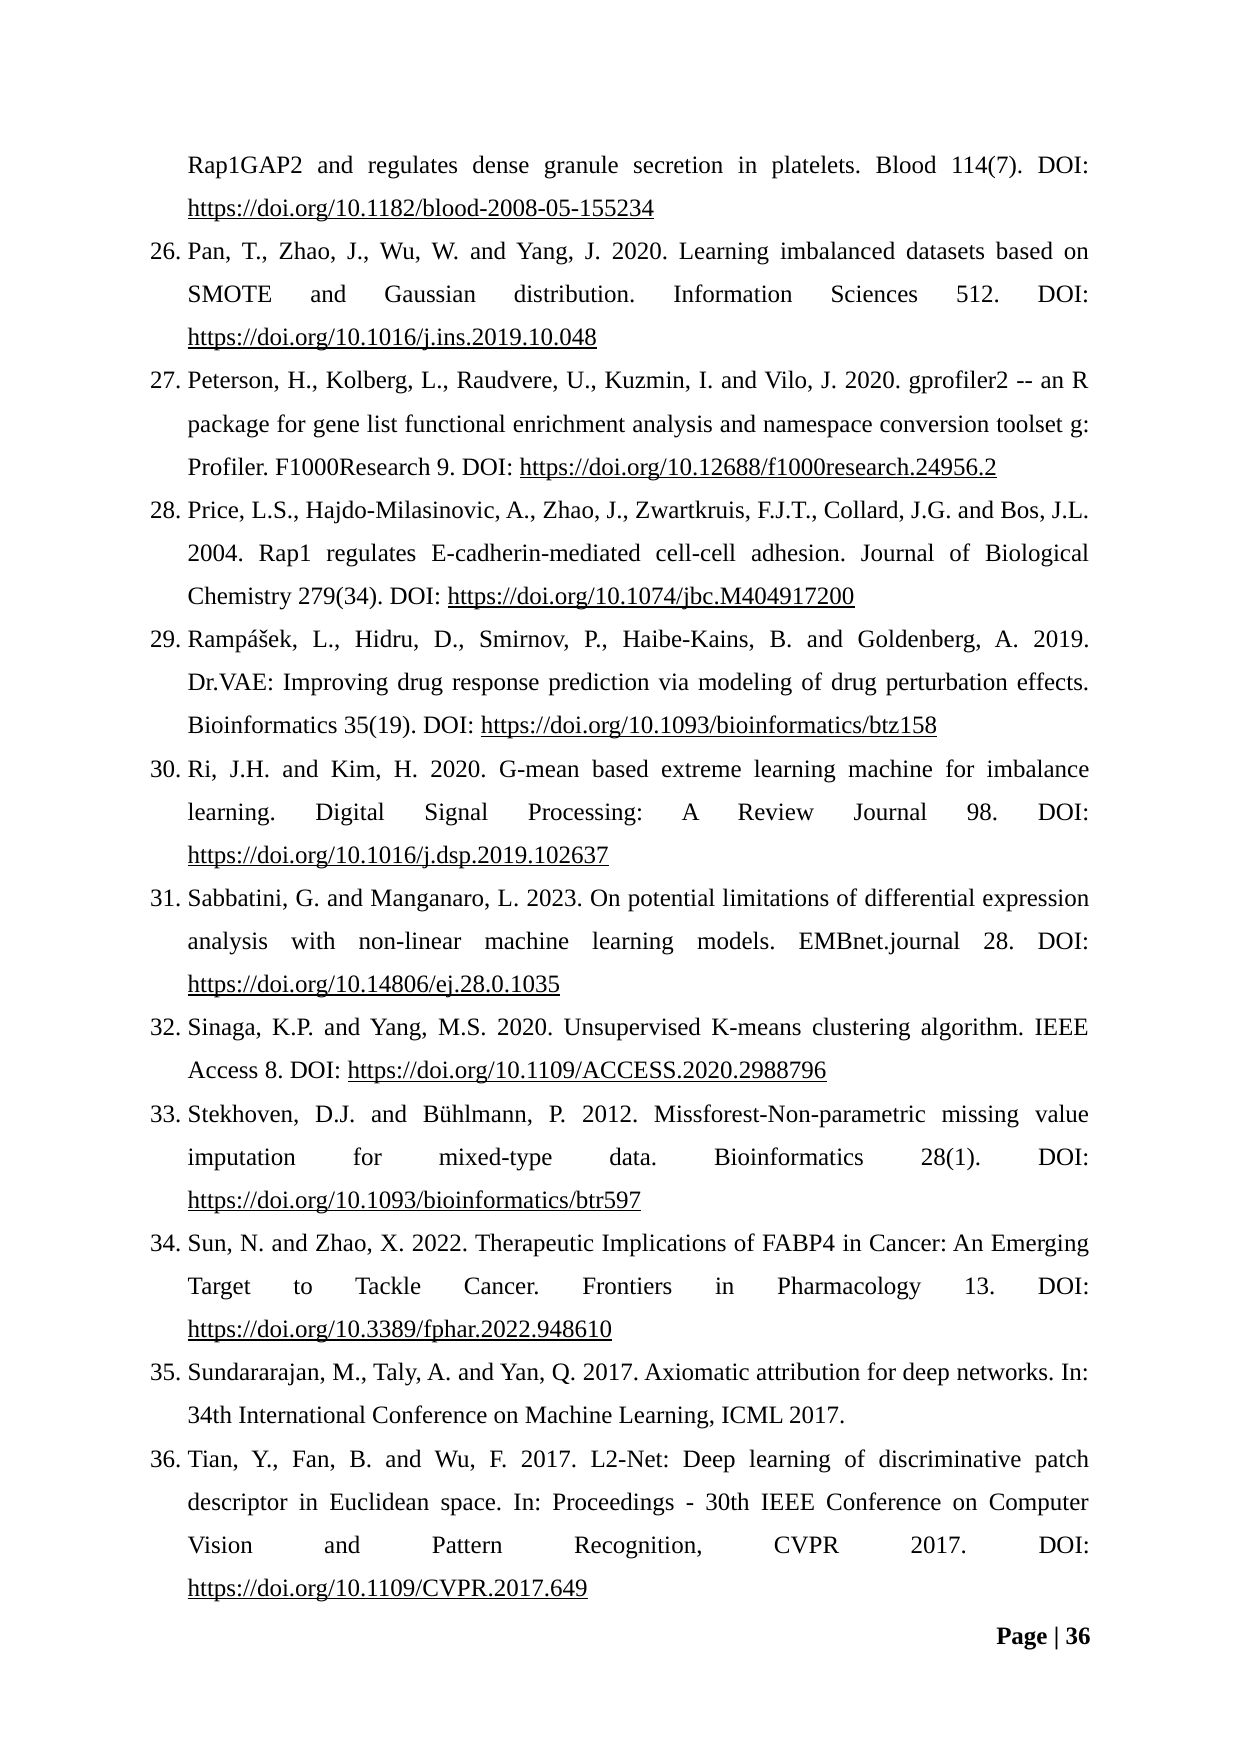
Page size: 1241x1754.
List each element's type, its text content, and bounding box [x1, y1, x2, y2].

list Sabbatini, G. and Manganaro, L. 2023. On potential limitations of differential expression analysis with non-linear machine learning models. EMBnet.journal 28. DOI: https://doi.org/10.14806/ej.28.0.1035 [150, 883, 1090, 998]
list Peterson, H., Kolberg, L., Raudvere, U., Kuzmin, I. and Vilo, J. 2020. gprofiler2 -- an R package for gene list functional enrichment analysis and namespace conversion toolset g: Profiler. F1000Research 9. DOI: https://doi.org/10.12688/f1000research.24956.2 [150, 366, 1090, 481]
list Sinaga, K.P. and Yang, M.S. 2020. Unsupervised K-means clustering algorithm. IEEE Access 8. DOI: https://doi.org/10.1109/ACCESS.2020.2988796 [150, 1012, 1090, 1084]
list Rampášek, L., Hidru, D., Smirnov, P., Haibe-Kains, B. and Goldenberg, A. 2019. Dr.VAE: Improving drug response prediction via modeling of drug perturbation effects. Bioinformatics 35(19). DOI: https://doi.org/10.1093/bioinformatics/btz158 [150, 624, 1090, 739]
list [150, 150, 1090, 222]
list Price, L.S., Hajdo-Milasinovic, A., Zhao, J., Zwartkruis, F.J.T., Collard, J.G. and Bos, J.L. 2004. Rap1 regulates E-cadherin-mediated cell-cell adhesion. Journal of Biological Chemistry 279(34). DOI: https://doi.org/10.1074/jbc.M404917200 [150, 495, 1090, 610]
list Tian, Y., Fan, B. and Wu, F. 2017. L2-Net: Deep learning of discriminative patch descriptor in Euclidean space. In: Proceedings - 30th IEEE Conference on Computer Vision and Pattern Recognition, CVPR 2017. DOI: https://doi.org/10.1109/CVPR.2017.649 [150, 1444, 1090, 1602]
list Ri, J.H. and Kim, H. 2020. G-mean based extreme learning machine for imbalance learning. Digital Signal Processing: A Review Journal 98. DOI: https://doi.org/10.1016/j.dsp.2019.102637 [150, 754, 1090, 869]
list Sun, N. and Zhao, X. 2022. Therapeutic Implications of FABP4 in Cancer: An Emerging Target to Tackle Cancer. Frontiers in Pharmacology 13. DOI: https://doi.org/10.3389/fphar.2022.948610 [150, 1228, 1090, 1343]
list Pan, T., Zhao, J., Wu, W. and Yang, J. 2020. Learning imbalanced datasets based on SMOTE and Gaussian distribution. Information Sciences 512. DOI: https://doi.org/10.1016/j.ins.2019.10.048 [150, 236, 1090, 351]
list Stekhoven, D.J. and Bühlmann, P. 2012. Missforest-Non-parametric missing value imputation for mixed-type data. Bioinformatics 28(1). DOI: https://doi.org/10.1093/bioinformatics/btr597 [150, 1099, 1090, 1214]
list Sundararajan, M., Taly, A. and Yan, Q. 2017. Axiomatic attribution for deep networks. In: 34th International Conference on Machine Learning, ICML 2017. [150, 1357, 1090, 1429]
